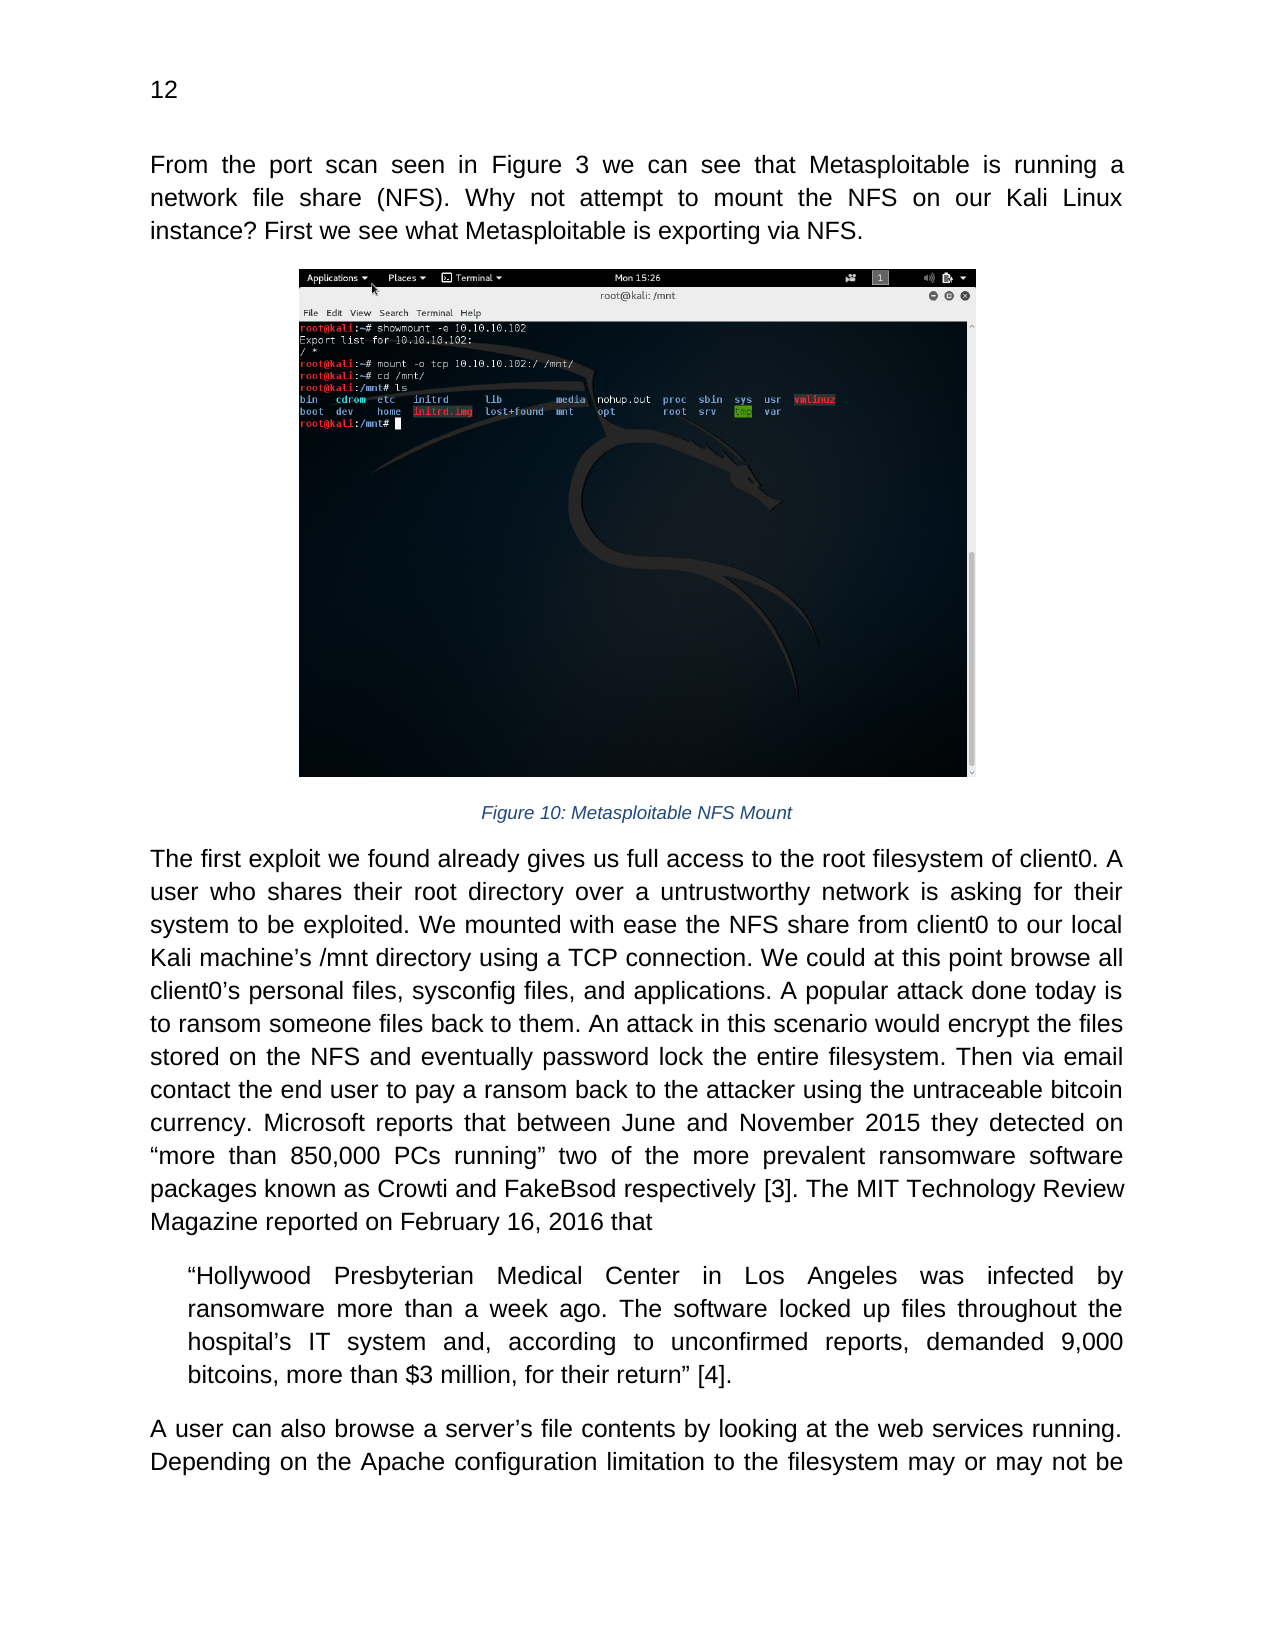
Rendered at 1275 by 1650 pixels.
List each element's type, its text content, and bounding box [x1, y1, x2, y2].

picture [299, 269, 976, 777]
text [150, 1414, 1125, 1476]
text From the port scan seen in Figure 3 we can see that Metasploitable is running a network file share (NFS). Why not attempt to mount the NFS on our Kali Linux instance? First we see what Metasploitable is exporting via NFS. [150, 150, 1125, 245]
text The first exploit we found already gives us full access to the root filesystem of client0. A user who shares their root directory over a untrustworthy network is asking for their system to be exploited. We mounted with ease the NFS share from client0 to our local Kali machine’s /mnt directory using a TCP connection. We could at this point browse all client0’s personal files, sysconfig files, and applications. A popular attack done today is to ransom someone files back to them. An attack in this scenario would encrypt the files stored on the NFS and eventually password lock the entire filesystem. Then via email contact the end user to pay a ransom back to the attacker using the untraceable bitcoin currency. Microsoft reports that between June and November 2015 they detected on “more than 850,000 PCs running” two of the more prevalent ransomware software packages known as Crowti and FakeBsod respectively. The MIT Technology Review Magazine reported on February 16, 2016 that [150, 844, 1125, 1236]
text “Hollywood Presbyterian Medical Center in Los Angeles was infected by ransomware more than a week ago. The software locked up files throughout the hospital’s IT system and, according to unconfirmed reports, demanded 9,000 bitcoins, more than $3 million, for their return” . [187, 1261, 1125, 1389]
